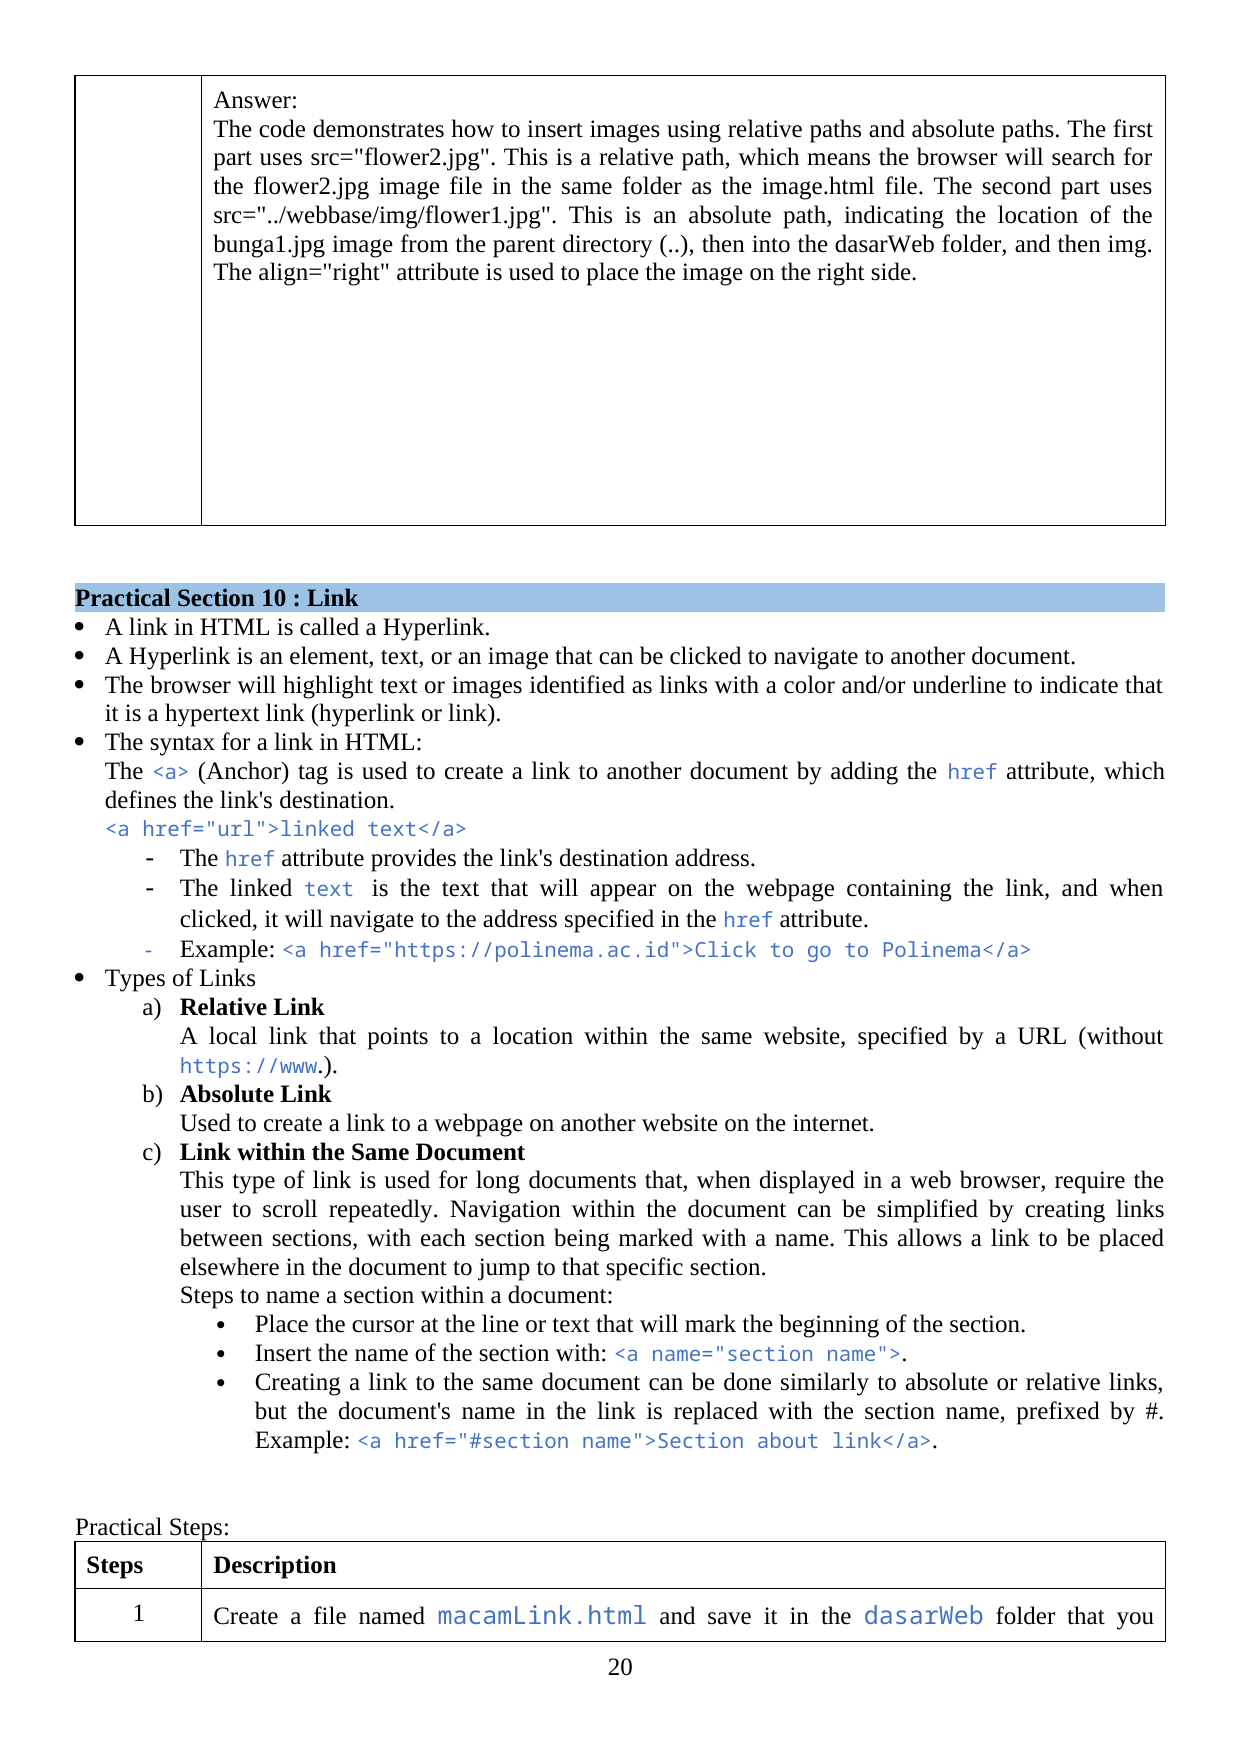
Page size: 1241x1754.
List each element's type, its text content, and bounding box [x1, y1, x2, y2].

list The syntax for a link in HTML: [75, 727, 1165, 756]
list The href attribute provides the link's destination address. [142, 843, 1165, 873]
list Insert the name of the section with: <a name="section name">. [217, 1338, 1165, 1367]
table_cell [202, 1589, 1165, 1641]
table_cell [202, 76, 1165, 525]
table_cell 9 [76, 76, 201, 525]
list A link in HTML is called a Hyperlink. [75, 612, 1165, 641]
list The linked text is the text that will appear on the webpage containing the link, and when clicked, it will navigate to the address specified in the href attribute. [142, 873, 1165, 934]
table_header Description [202, 1542, 1165, 1588]
list This type of link is used for long documents that, when displayed in a web browser, require the user to scroll repeatedly. Navigation within the document can be simplified by creating links between sections, with each section being marked with a name. This allows a link to be placed elsewhere in the document to jump to that specific section. [179, 1165, 1165, 1280]
list Used to create a link to a webpage on another website on the internet. [179, 1108, 1165, 1137]
list Relative Link [142, 992, 1165, 1021]
list Link within the Same Document [142, 1137, 1165, 1165]
table_header Steps [76, 1542, 201, 1588]
list Steps to name a section within a document: [179, 1280, 1165, 1309]
list A Hyperlink is an element, text, or an image that can be clicked to navigate to another document. [75, 641, 1165, 670]
list The <a> (Anchor) tag is used to create a link to another document by adding the href attribute, which defines the link's destination. [104, 756, 1165, 814]
list Types of Links [75, 963, 1165, 992]
list Place the cursor at the line or text that will mark the beginning of the section. [217, 1309, 1165, 1338]
table_cell 1 [76, 1589, 201, 1641]
list Example: <a href="https://polinema.ac.id">Click to go to Polinema</a> [142, 934, 1165, 963]
list A local link that points to a location within the same website, specified by a URL (without https://www.). [179, 1021, 1165, 1079]
list Absolute Link [142, 1079, 1165, 1108]
list Creating a link to the same document can be done similarly to absolute or relative links, but the document's name in the link is replaced with the section name, prefixed by #. Example: <a href="#section name">Section about link</a>. [217, 1367, 1165, 1454]
list <a href="url">linked text</a> [104, 814, 1165, 843]
text Practical Steps: [75, 1512, 1165, 1541]
text Practical Section 10 : Link [75, 583, 1165, 612]
list The browser will highlight text or images identified as links with a color and/or underline to indicate that it is a hypertext link (hyperlink or link). [75, 670, 1165, 727]
